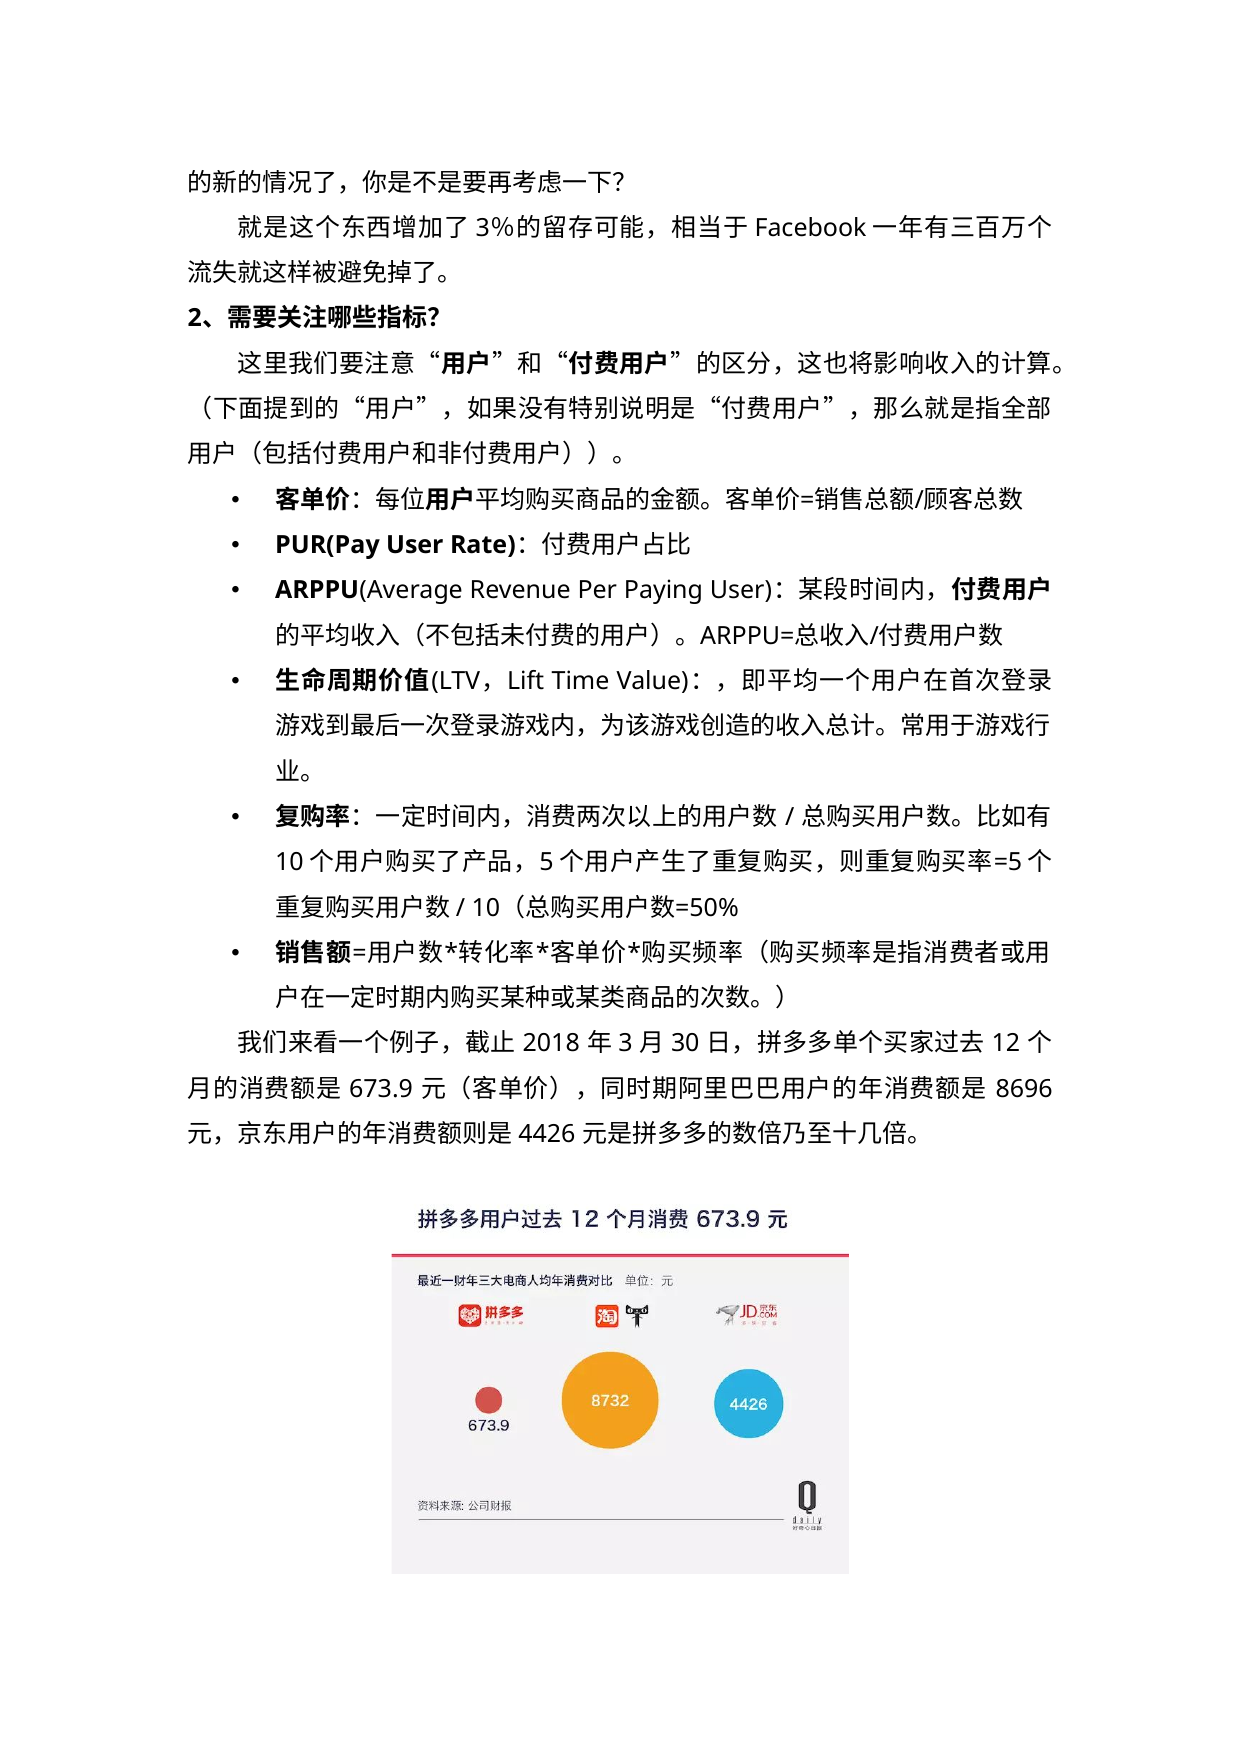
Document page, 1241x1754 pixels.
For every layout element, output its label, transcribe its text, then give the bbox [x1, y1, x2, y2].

list 销售额=用户数*转化率*客单价*购买频率（购买频率是指消费者或用户在一定时期内购买某种或某类商品的次数。） [231, 932, 1053, 1014]
list 复购率：一定时间内，消费两次以上的用户数 / 总购买用户数。比如有10个用户购买了产品，5个用户产生了重复购买，则重复购买率=5个重复购买用户数 / 10（总购买用户数=50% [231, 796, 1053, 923]
list ARPPU(Average Revenue Per Paying User)：某段时间内，付费用户的平均收入（不包括未付费的用户）。ARPPU=总收入/付费用户数 [231, 570, 1053, 651]
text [187, 162, 1053, 198]
text 就是这个东西增加了3％的留存可能，相当于Facebook一年有三百万个流失就这样被避免掉了。 [187, 207, 1053, 289]
list PUR(Pay User Rate)：付费用户占比 [231, 524, 1053, 561]
list 客单价：每位用户平均购买商品的金额。客单价=销售总额/顾客总数 [231, 479, 1053, 515]
picture [391, 1158, 849, 1574]
text 我们来看一个例子，截止 2018 年 3 月 30 日，拼多多单个买家过去 12 个月的消费额是 673.9 元（客单价），同时期阿里巴巴用户的年消费额是 8696 元，京东用户的年消费额则是 4426 元是拼多多的数倍乃至十几倍。 [187, 1023, 1053, 1150]
text 这里我们要注意“用户”和“付费用户”的区分，这也将影响收入的计算。（下面提到的“用户”，如果没有特别说明是“付费用户”，那么就是指全部用户（包括付费用户和非付费用户））。 [187, 343, 1053, 470]
list 生命周期价值(LTV，Lift Time Value)：，即平均一个用户在首次登录游戏到最后一次登录游戏内，为该游戏创造的收入总计。常用于游戏行业。 [231, 660, 1053, 787]
text 2、需要关注哪些指标？ [187, 298, 1053, 334]
